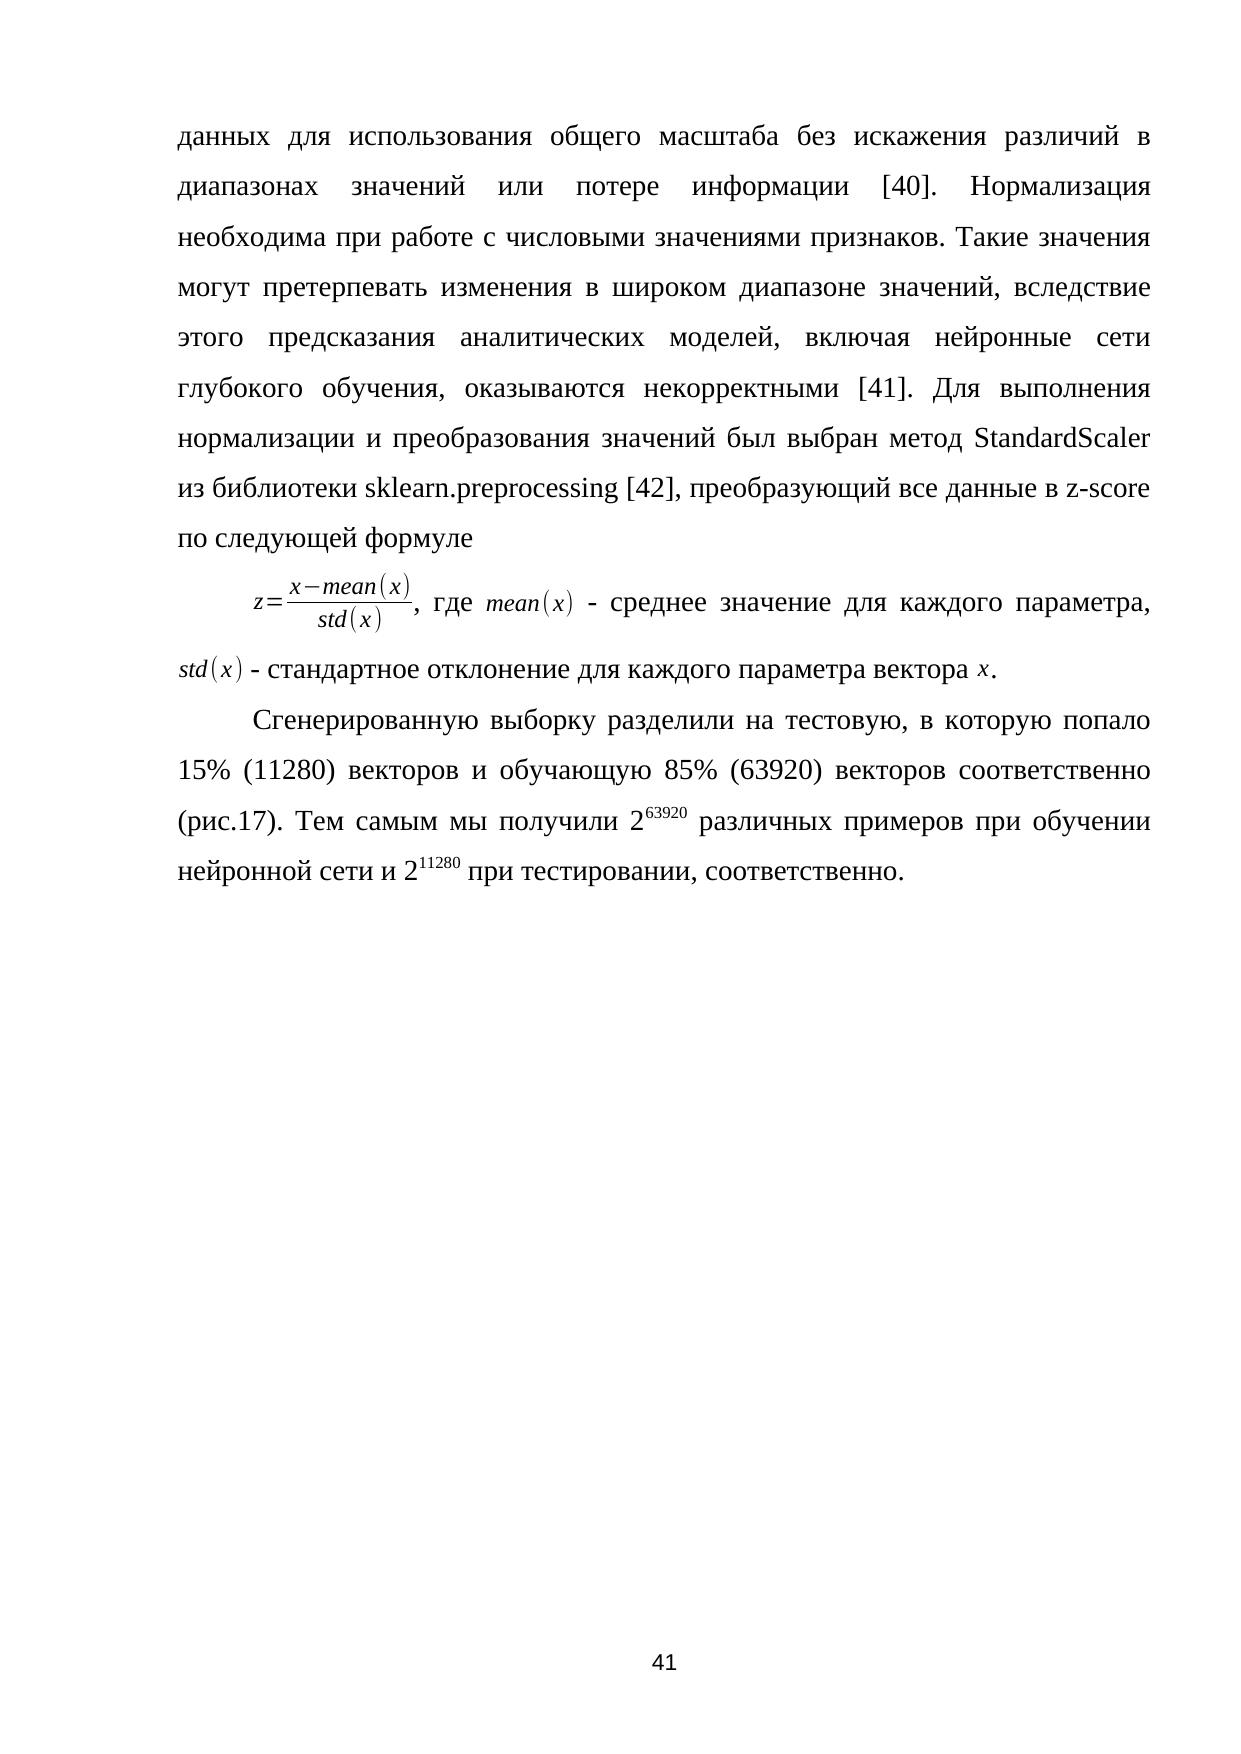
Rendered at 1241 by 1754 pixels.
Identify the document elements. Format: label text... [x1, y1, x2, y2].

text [177, 118, 1152, 554]
text , где - среднее значение для каждого параметра, - стандартное отклонение для каждого параметра вектора . [177, 571, 1152, 685]
text Сгенерированную выборку разделили на тестовую, в которую попало 15% (11280) векторов и обучающую 85% (63920) векторов соответственно (рис.17). Тем самым мы получили 263920 различных примеров при обучении нейронной сети и 211280 при тестировании, соответственно. [177, 702, 1152, 887]
